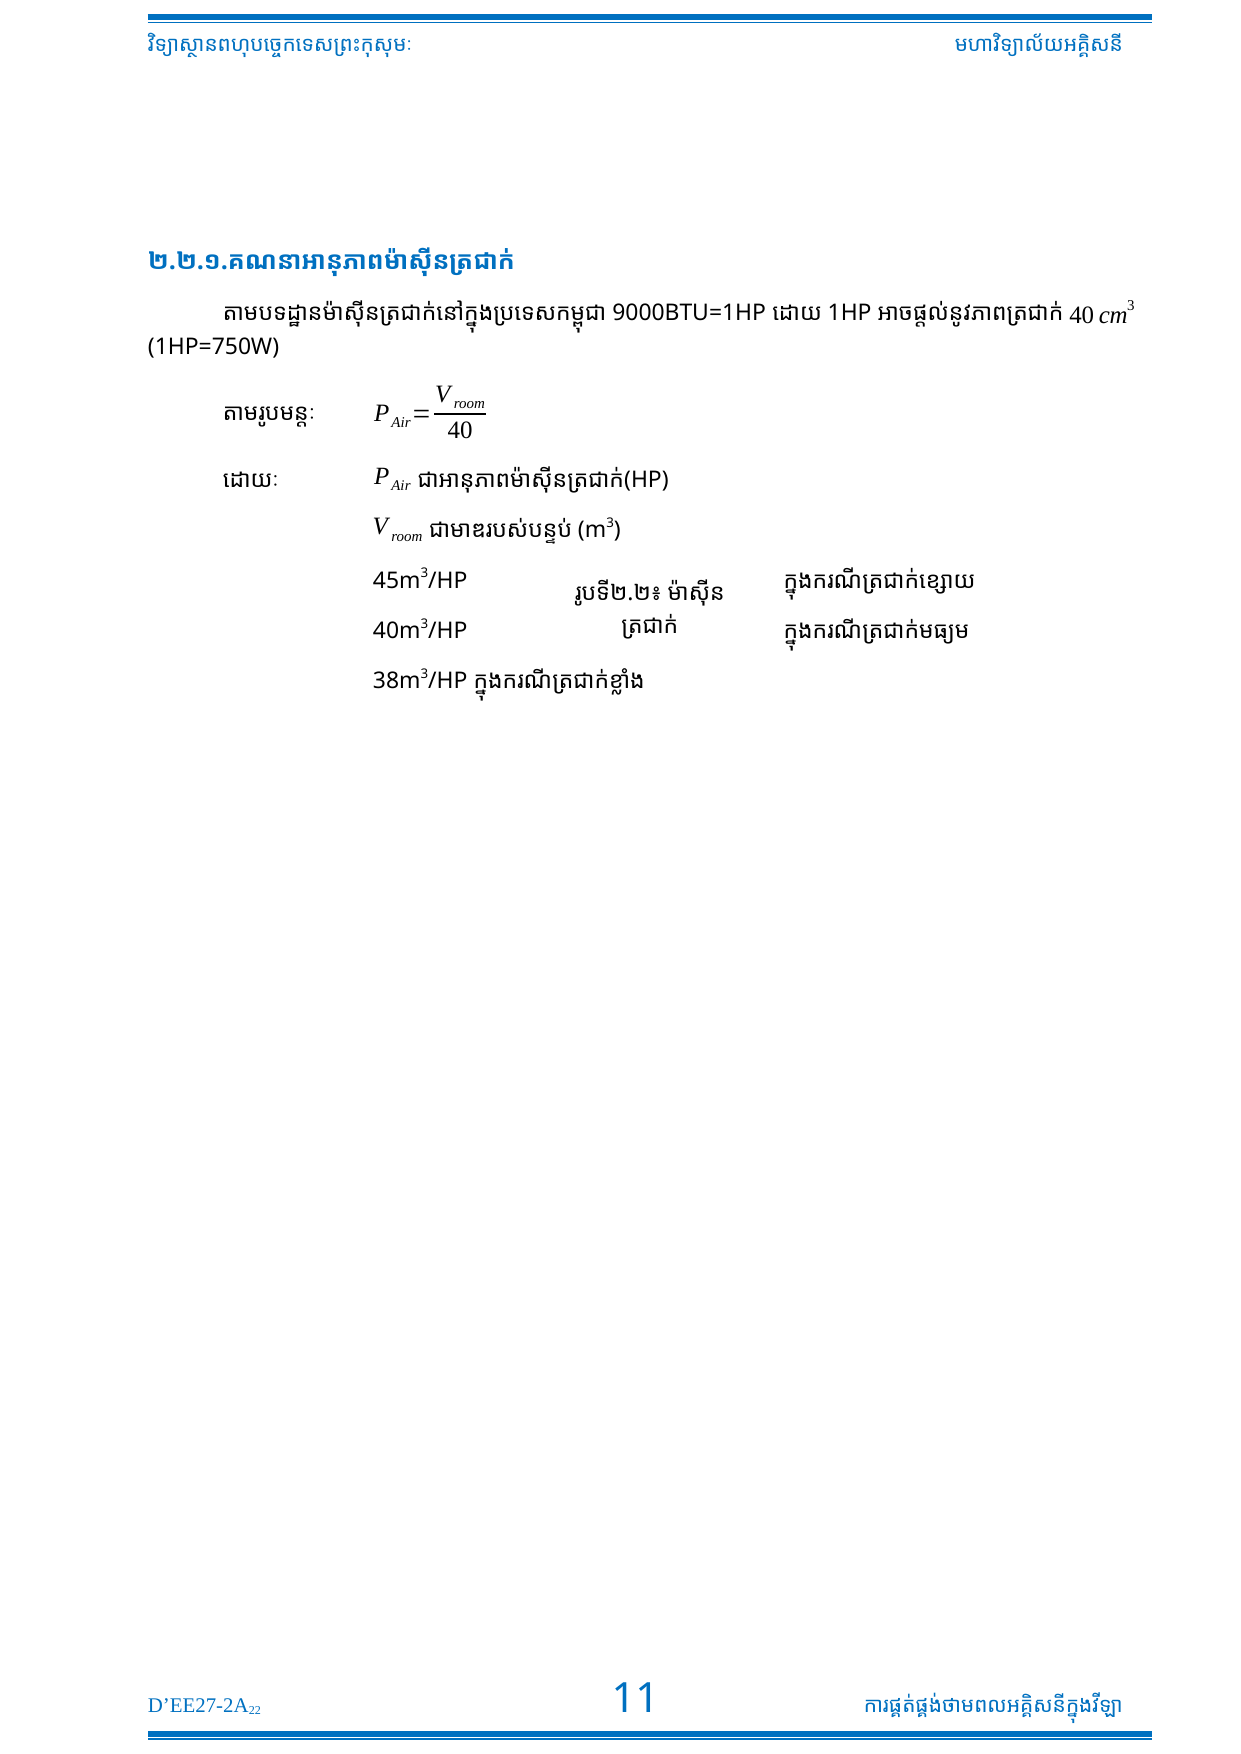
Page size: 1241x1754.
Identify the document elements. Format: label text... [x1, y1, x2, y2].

text 40m3/HP ក្នុងករណីត្រជាក់មធ្យម [148, 614, 1152, 645]
text តាមរូបមន្តៈ [148, 381, 1152, 443]
text ជាមាឌរបស់បន្ទប់ (m3) [148, 513, 1152, 544]
text ២.២.១.គណនាអានុភាពម៉ាស៊ីនត្រជាក់ [148, 243, 1152, 277]
text 38m3/HP ក្នុងករណីត្រជាក់ខ្លាំង [148, 664, 1152, 696]
text 45m3/HP ក្នុងករណីត្រជាក់ខ្សោយ [148, 564, 1152, 595]
text ដោយៈ ជាអានុភាពម៉ាស៊ីនត្រជាក់(HP) [148, 463, 1152, 494]
text តាមបទដ្ឋានម៉ាស៊ីនត្រជាក់នៅក្នុងប្រទេសកម្ពុជា 9000BTU=1HP ដោយ 1HP អាចផ្តល់នូវភាពត្រជាក់ (1HP=750W) [148, 296, 1152, 361]
